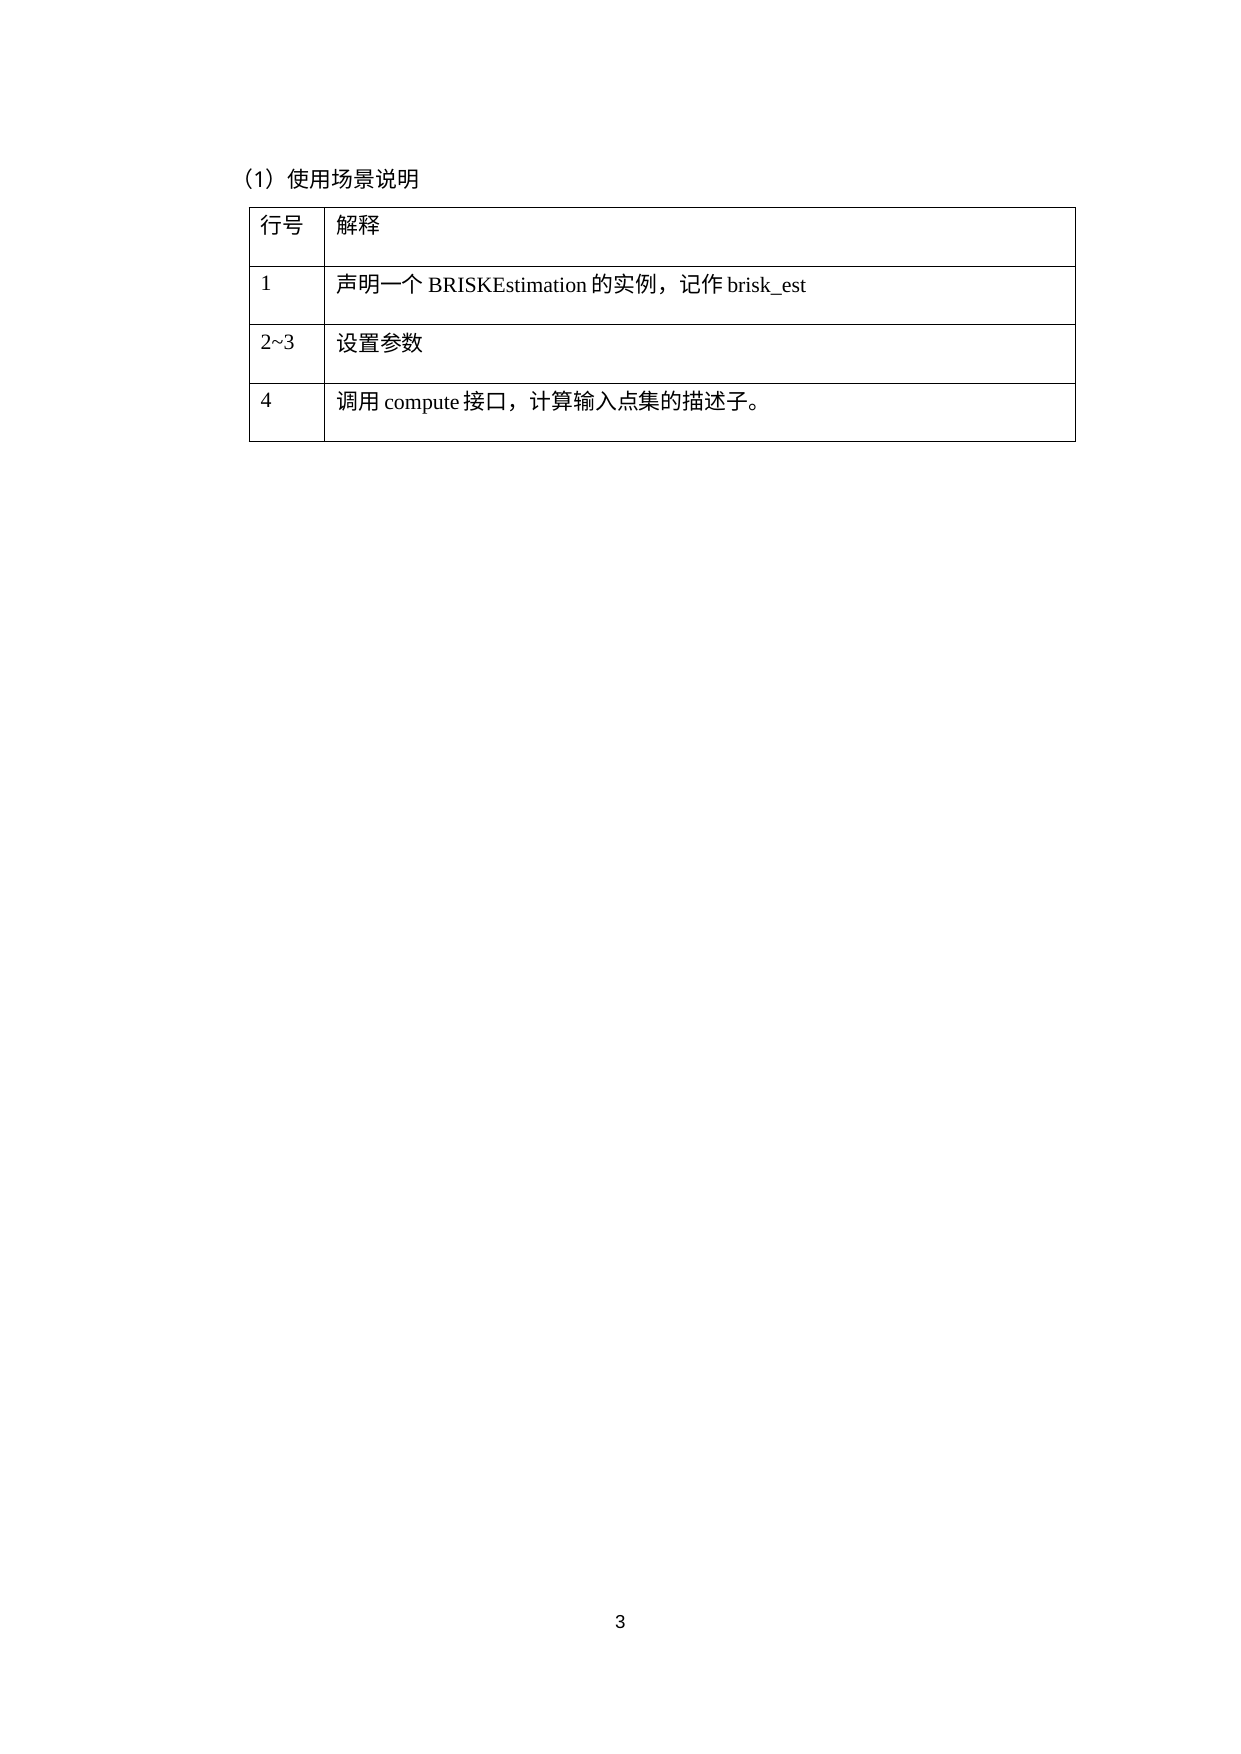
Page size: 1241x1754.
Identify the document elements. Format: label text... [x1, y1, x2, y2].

table_header 解释 [325, 208, 1075, 266]
table_cell 调用compute接口，计算输入点集的描述子。 [325, 384, 1075, 441]
table_cell 1 [250, 267, 324, 324]
table_cell 设置参数 [325, 325, 1075, 383]
table_header 行号 [250, 208, 324, 266]
table_cell 2~3 [250, 325, 324, 383]
text （1）使用场景说明 [187, 162, 1053, 194]
table_cell 声明一个BRISKEstimation的实例，记作brisk_est [325, 267, 1075, 324]
table_cell 4 [250, 384, 324, 441]
